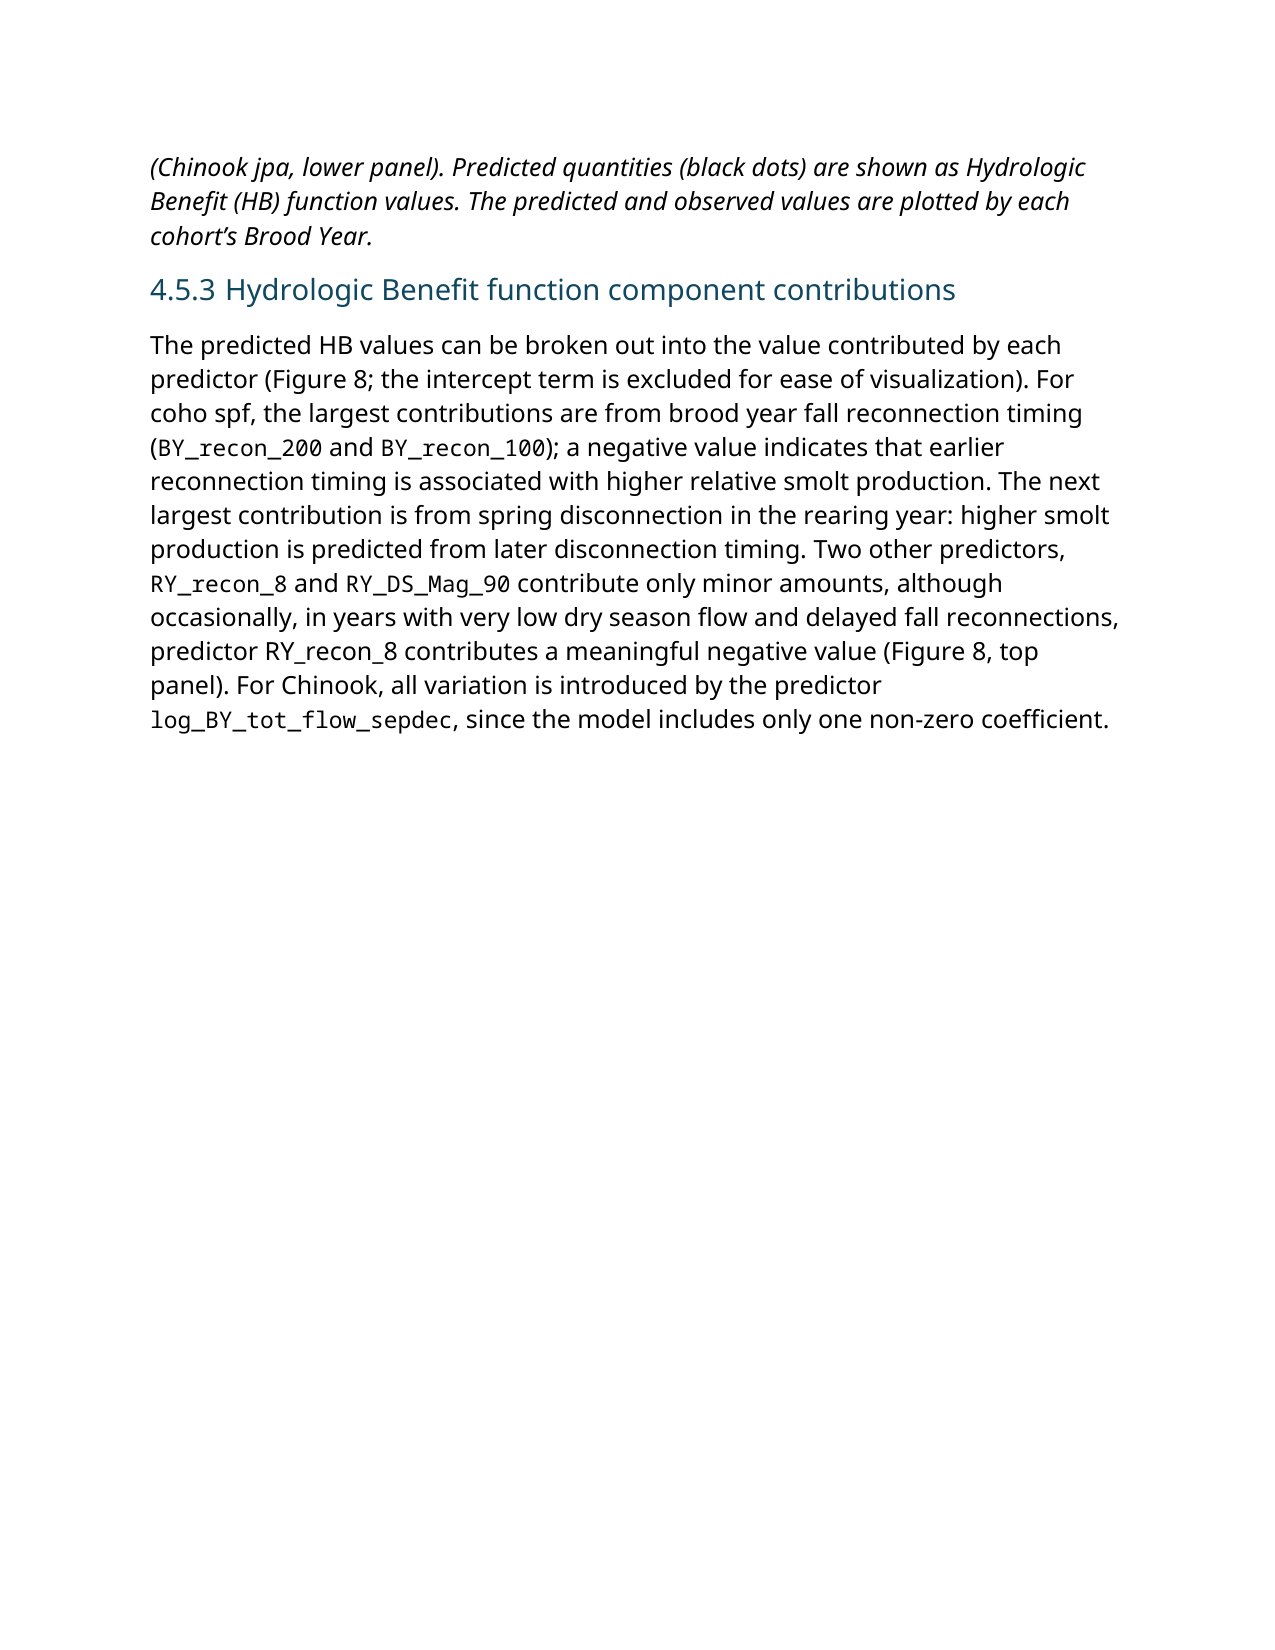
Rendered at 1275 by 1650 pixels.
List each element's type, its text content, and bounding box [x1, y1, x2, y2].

subtitle 4.5.3 Hydrologic Benefit function component contributions [150, 269, 1125, 308]
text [150, 150, 1125, 252]
text The predicted HB values can be broken out into the value contributed by each predictor (Figure 8; the intercept term is excluded for ease of visualization). For coho spf, the largest contributions are from brood year fall reconnection timing (BY_recon_200 and BY_recon_100); a negative value indicates that earlier reconnection timing is associated with higher relative smolt production. The next largest contribution is from spring disconnection in the rearing year: higher smolt production is predicted from later disconnection timing. Two other predictors, RY_recon_8 and RY_DS_Mag_90 contribute only minor amounts, although occasionally, in years with very low dry season flow and delayed fall reconnections, predictor RY_recon_8 contributes a meaningful negative value (Figure 8, top panel). For Chinook, all variation is introduced by the predictor log_BY_tot_flow_sepdec, since the model includes only one non-zero coefficient. [150, 327, 1125, 736]
